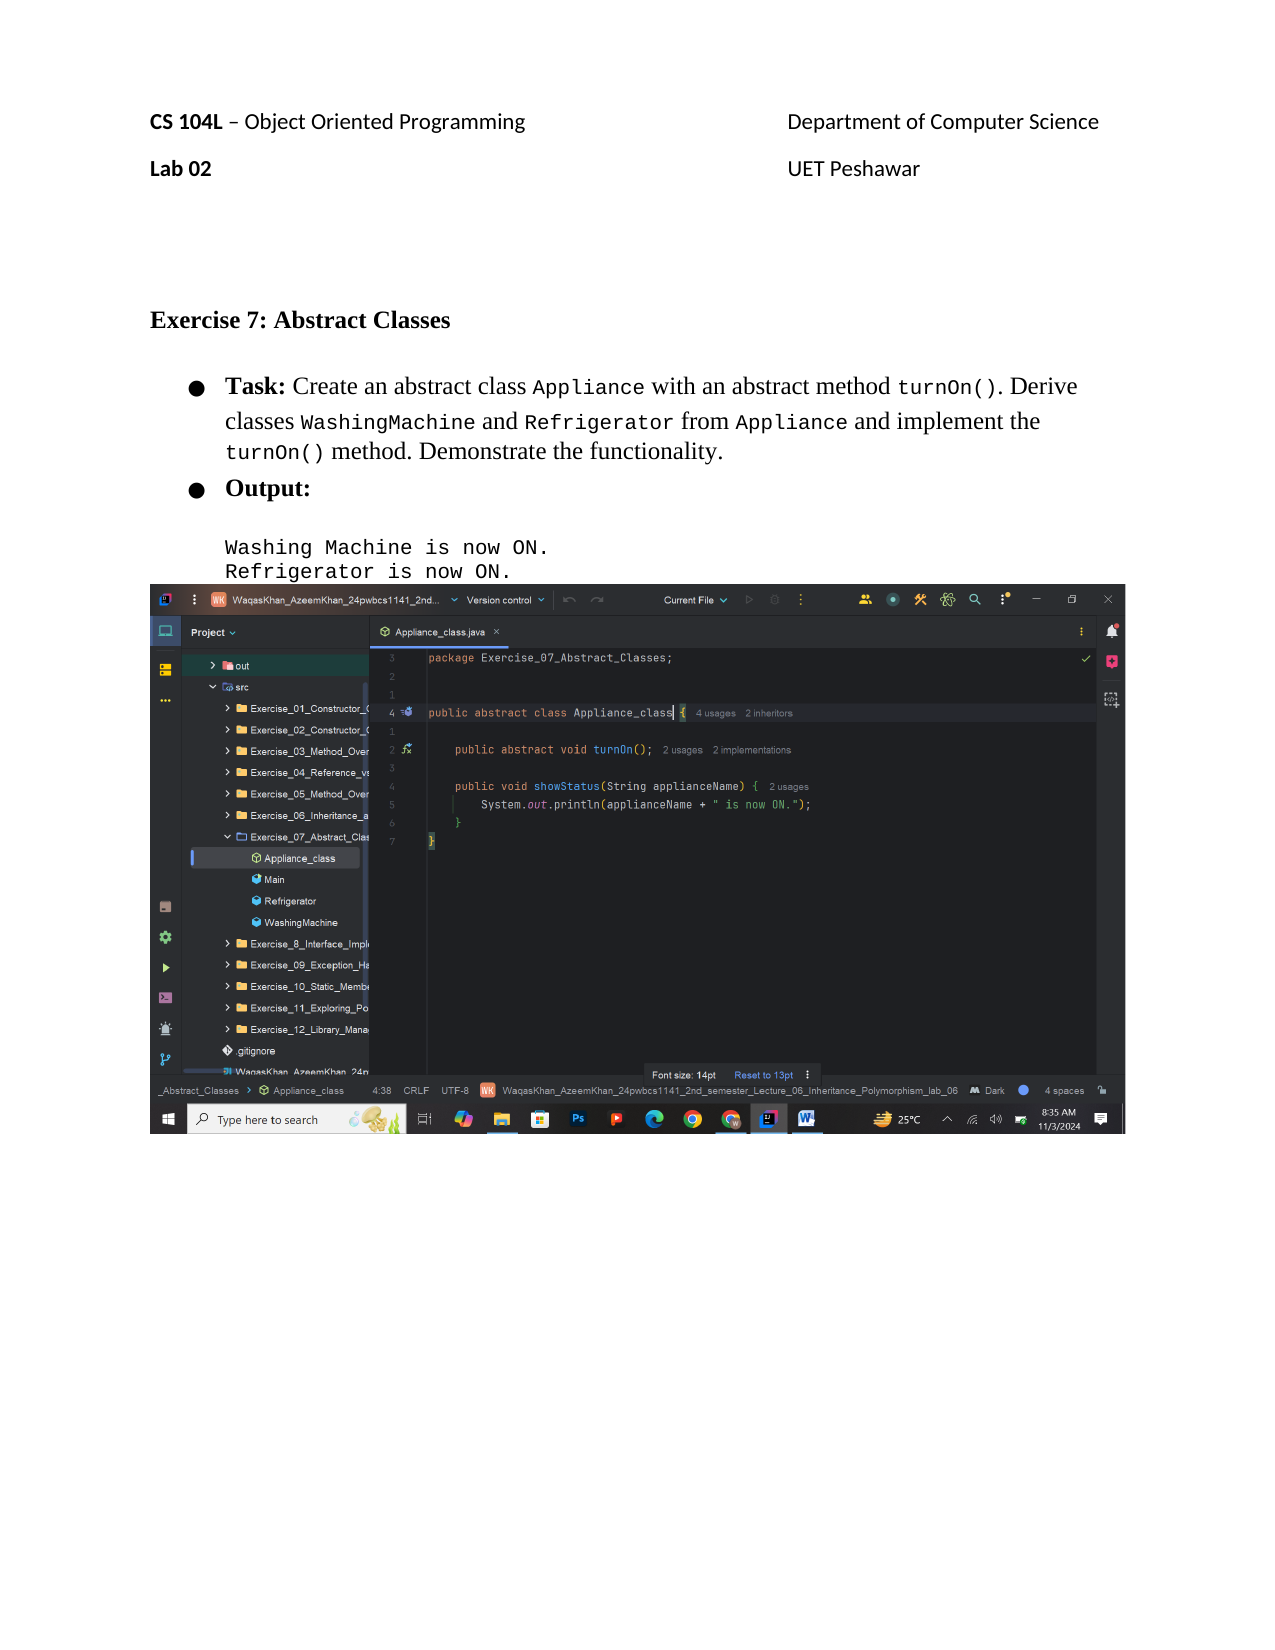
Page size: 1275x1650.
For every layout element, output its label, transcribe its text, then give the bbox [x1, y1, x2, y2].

picture [150, 584, 1126, 1134]
text Exercise 7: Abstract Classes [150, 306, 1125, 334]
text Washing Machine is now ON. [225, 537, 1125, 561]
text Refrigerator is now ON. [225, 561, 1125, 584]
list Output: [187, 465, 1125, 508]
list Task: Create an abstract class Appliance with an abstract method turnOn(). Derive classes WashingMachine and Refrigerator from Appliance and implement the turnOn() method. Demonstrate the functionality. [187, 363, 1125, 465]
